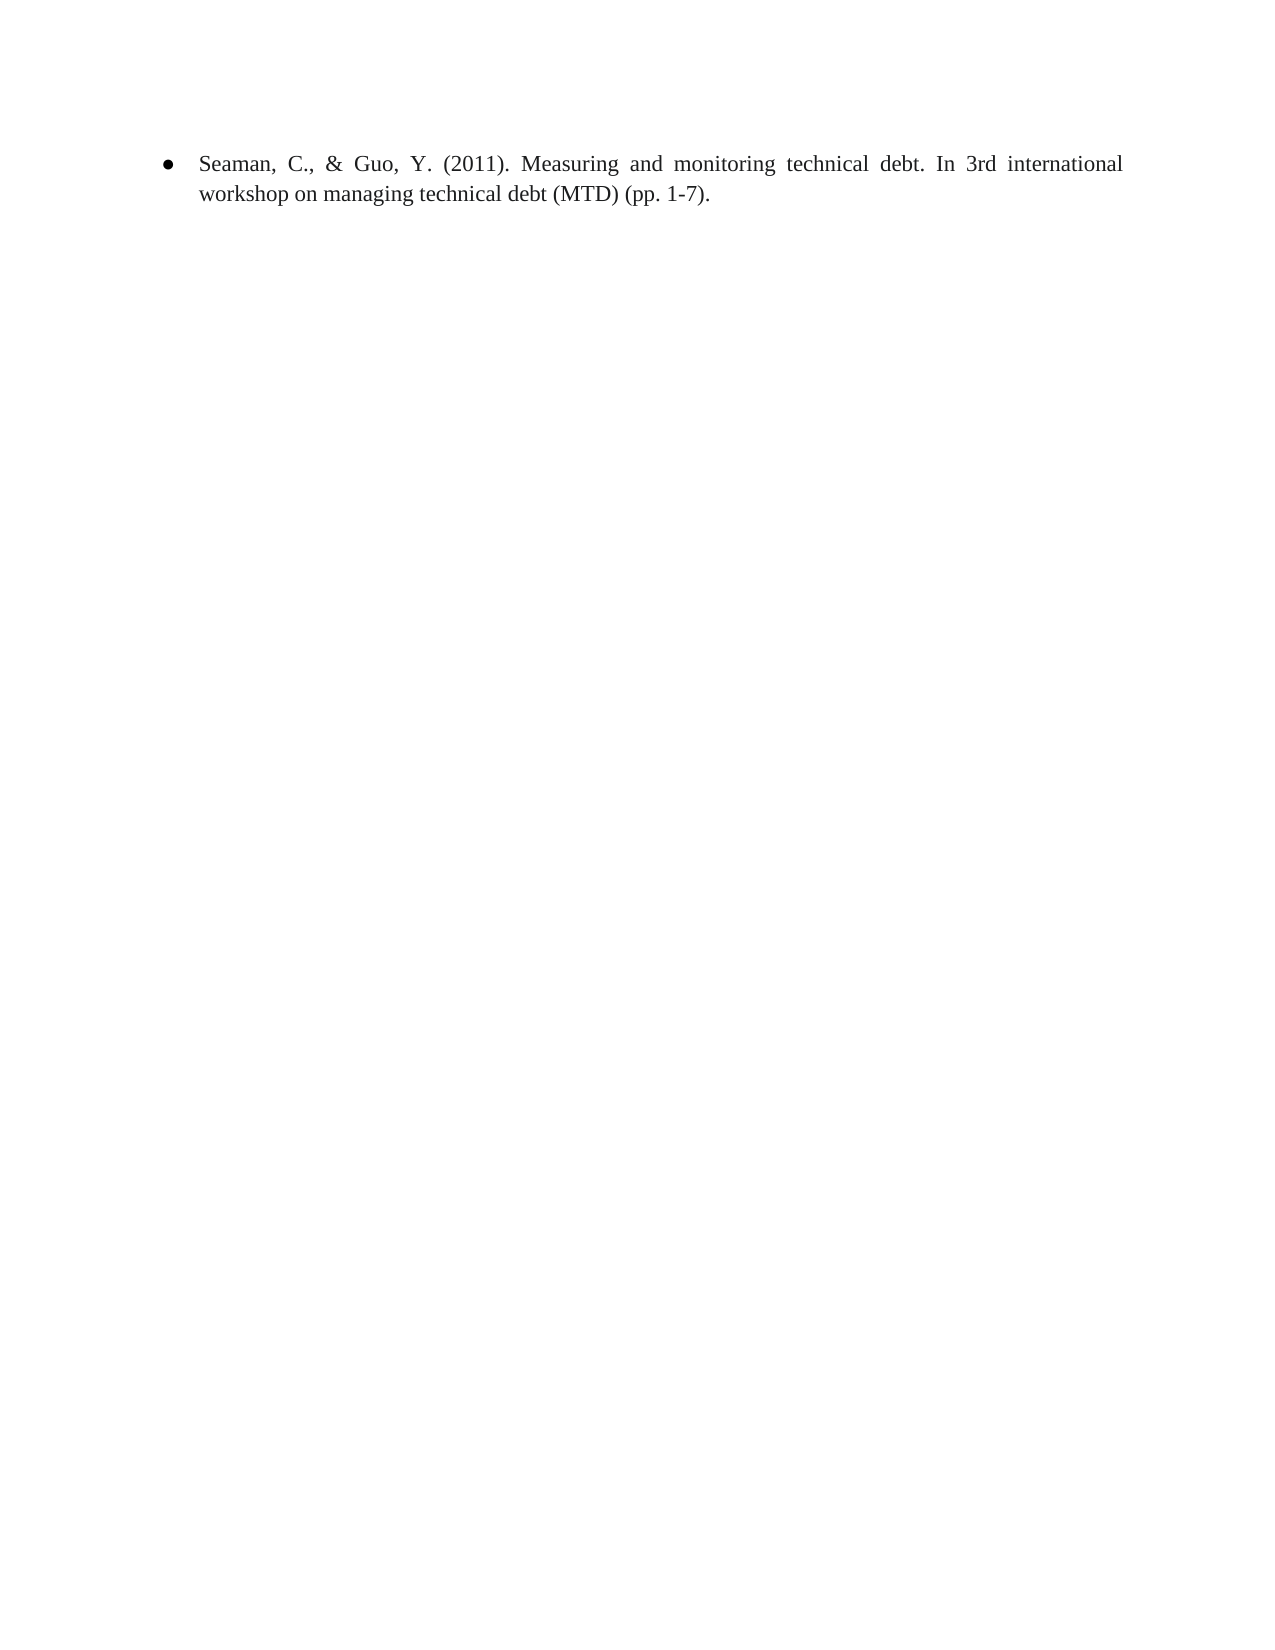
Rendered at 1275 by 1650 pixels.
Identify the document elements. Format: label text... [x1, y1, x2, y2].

list Seaman, C., & Guo, Y. (2011). Measuring and monitoring technical debt. In 3rd international workshop on managing technical debt (MTD) (pp. 1-7). [161, 150, 1125, 206]
